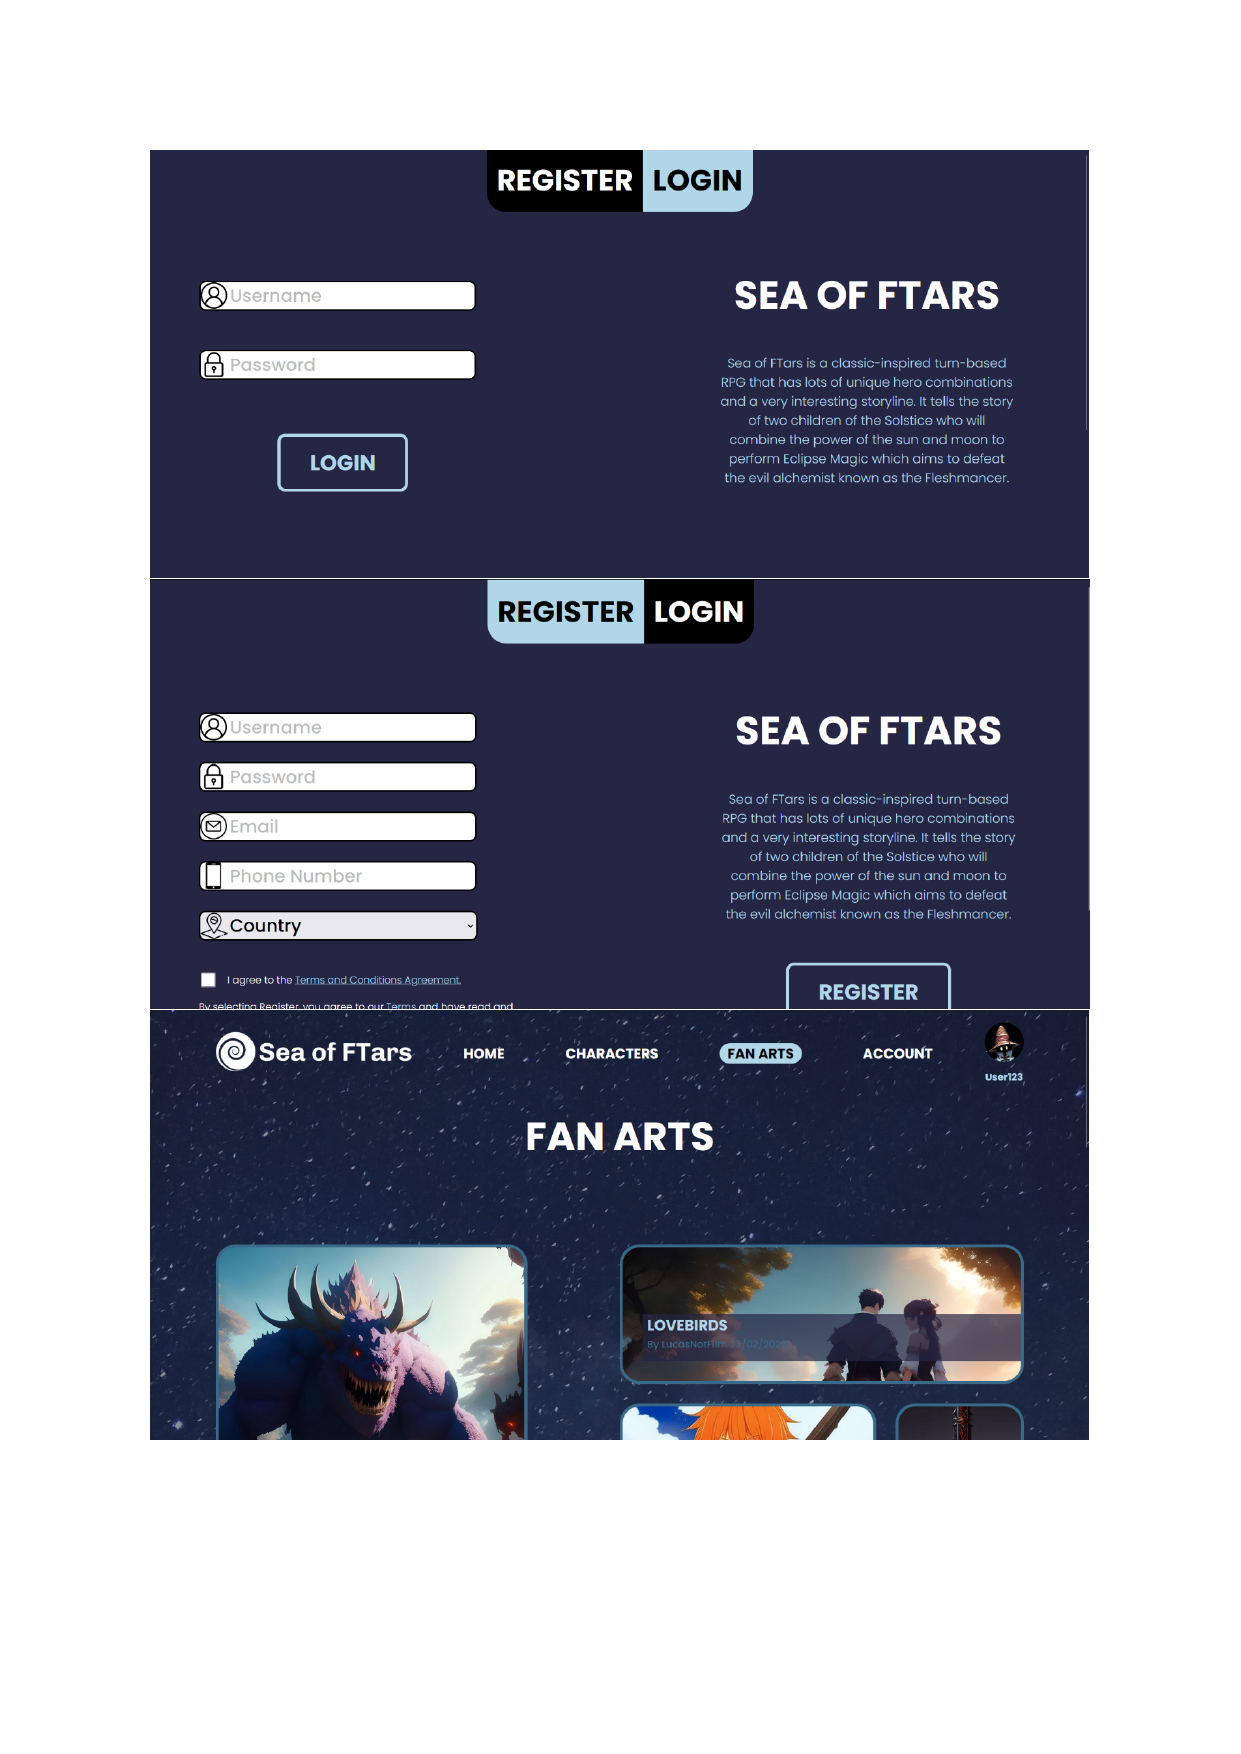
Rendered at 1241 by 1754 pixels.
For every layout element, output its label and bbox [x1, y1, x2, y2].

picture [150, 1010, 1089, 1440]
picture [150, 579, 1090, 1009]
picture [150, 150, 1089, 578]
